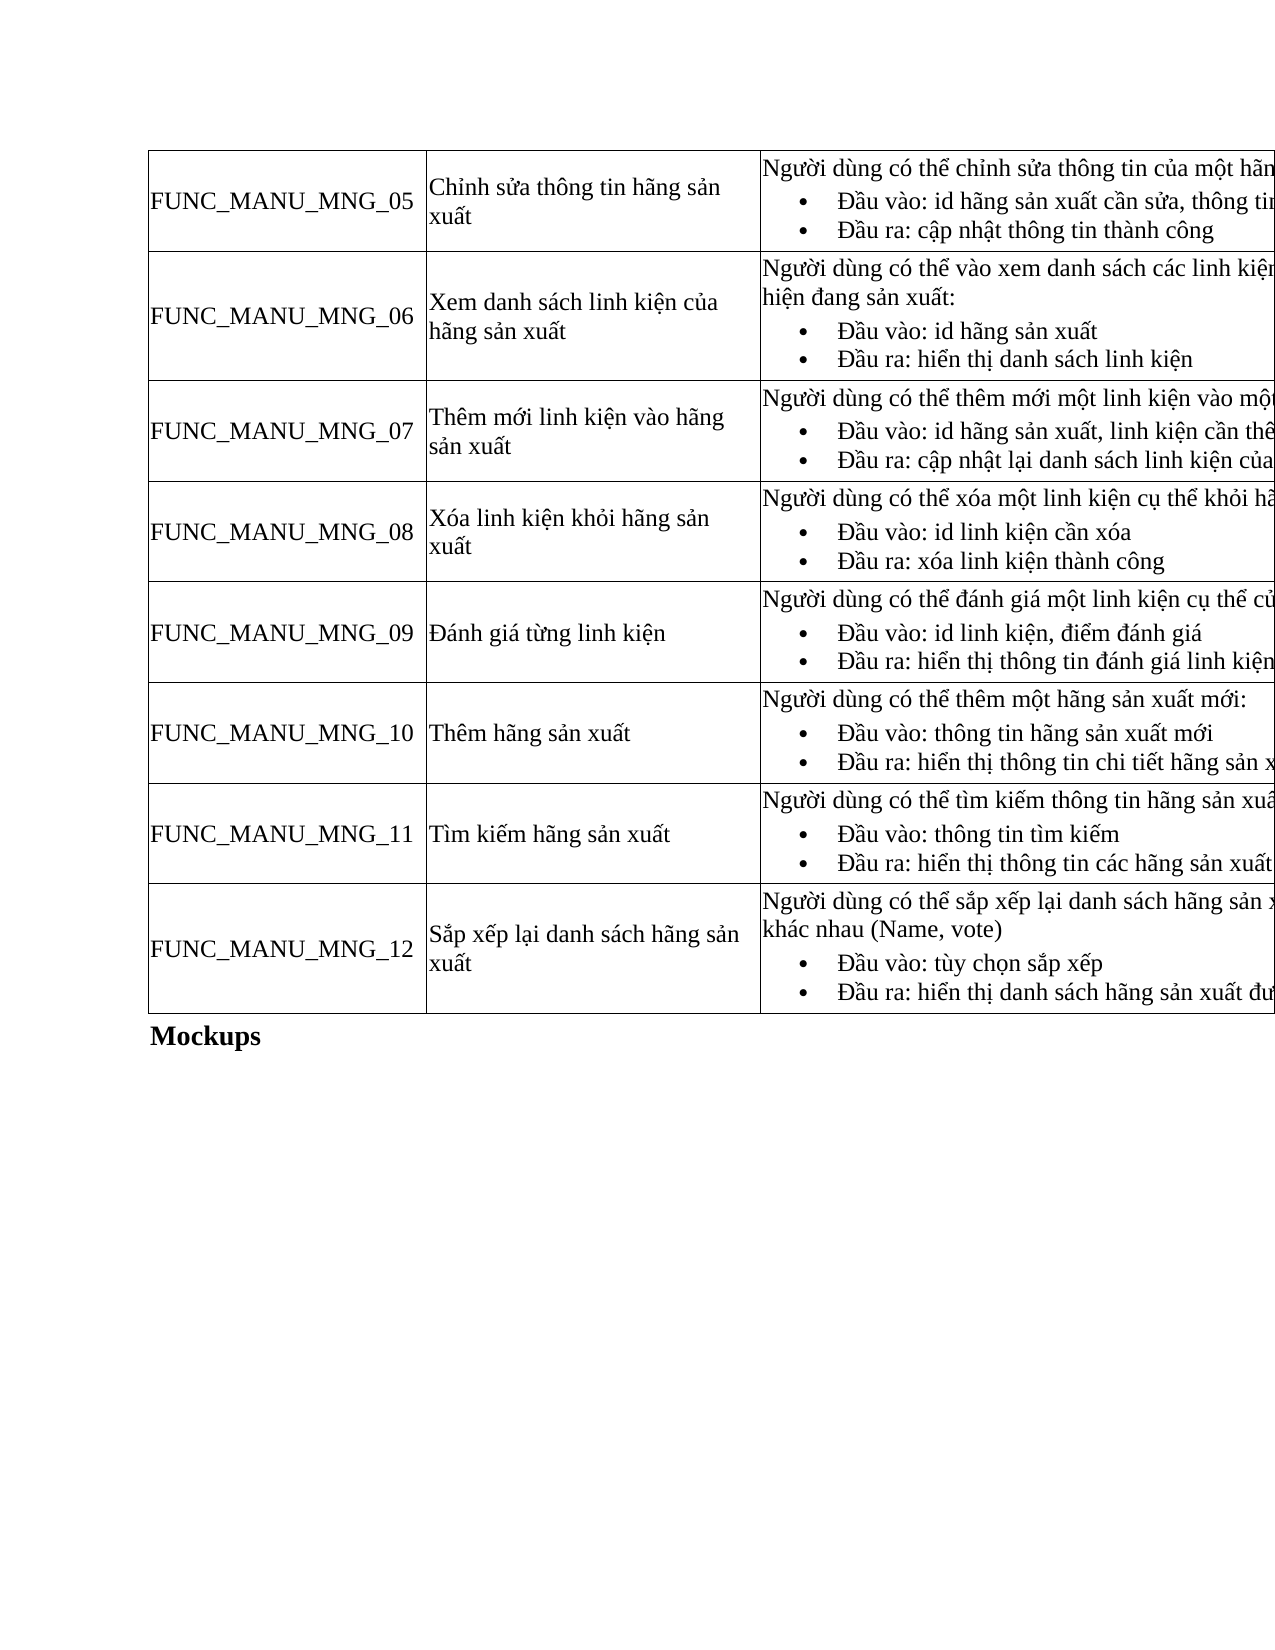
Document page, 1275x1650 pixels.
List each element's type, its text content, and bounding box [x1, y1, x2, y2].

table_cell Thêm hãng sản xuất [427, 683, 760, 782]
table_cell Người dùng có thể xóa một linh kiện cụ thể khỏi hãng sản xuất: Đầu vào: id linh kiện cần xóa Đầu ra: xóa linh kiện thành công [761, 482, 1274, 581]
table_cell FUNC_MANU_MNG_07 [149, 381, 426, 481]
table_cell Người dùng có thể chỉnh sửa thông tin của một hãng sản xuất cụ thể: Đầu vào: id hãng sản xuất cần sửa, thông tin cập nhật Đầu ra: cập nhật thông tin thành công [761, 151, 1274, 251]
table_cell Người dùng có thể thêm mới một linh kiện vào một hãng sản xuất cụ thể: Đầu vào: id hãng sản xuất, linh kiện cần thêm Đầu ra: cập nhật lại danh sách linh kiện của hãng sản xuất [761, 381, 1274, 481]
table_cell Sắp xếp lại danh sách hãng sản xuất [427, 884, 760, 1012]
table_cell Xem danh sách linh kiện của hãng sản xuất [427, 252, 760, 380]
table_cell Người dùng có thể sắp xếp lại danh sách hãng sản xuất theo các thông tin khác nhau (Name, vote) Đầu vào: tùy chọn sắp xếp Đầu ra: hiển thị danh sách hãng sản xuất được sắp xếp [761, 884, 1274, 1012]
subtitle Mockups [150, 1019, 1125, 1051]
table_cell FUNC_MANU_MNG_12 [149, 884, 426, 1012]
table_cell Người dùng có thể đánh giá một linh kiện cụ thể của hãng sản xuất: Đầu vào: id linh kiện, điểm đánh giá Đầu ra: hiển thị thông tin đánh giá linh kiện [761, 582, 1274, 682]
table_cell FUNC_MANU_MNG_08 [149, 482, 426, 581]
table_cell Đánh giá từng linh kiện [427, 582, 760, 682]
table_cell FUNC_MANU_MNG_11 [149, 784, 426, 883]
table_cell Xóa linh kiện khỏi hãng sản xuất [427, 482, 760, 581]
table_cell FUNC_MANU_MNG_05 [149, 151, 426, 251]
table_cell FUNC_MANU_MNG_09 [149, 582, 426, 682]
table_cell Tìm kiếm hãng sản xuất [427, 784, 760, 883]
table_cell FUNC_MANU_MNG_06 [149, 252, 426, 380]
table_cell Chỉnh sửa thông tin hãng sản xuất [427, 151, 760, 251]
table_cell Người dùng có thể thêm một hãng sản xuất mới: Đầu vào: thông tin hãng sản xuất mới Đầu ra: hiển thị thông tin chi tiết hãng sản xuất mới [761, 683, 1274, 782]
table_cell Người dùng có thể tìm kiếm thông tin hãng sản xuất Đầu vào: thông tin tìm kiếm Đầu ra: hiển thị thông tin các hãng sản xuất phù hợp [761, 784, 1274, 883]
table_cell Thêm mới linh kiện vào hãng sản xuất [427, 381, 760, 481]
table_cell Người dùng có thể vào xem danh sách các linh kiện mà hãng sản xuất hiện đang sản xuất: Đầu vào: id hãng sản xuất Đầu ra: hiển thị danh sách linh kiện [761, 252, 1274, 380]
table_cell FUNC_MANU_MNG_10 [149, 683, 426, 782]
